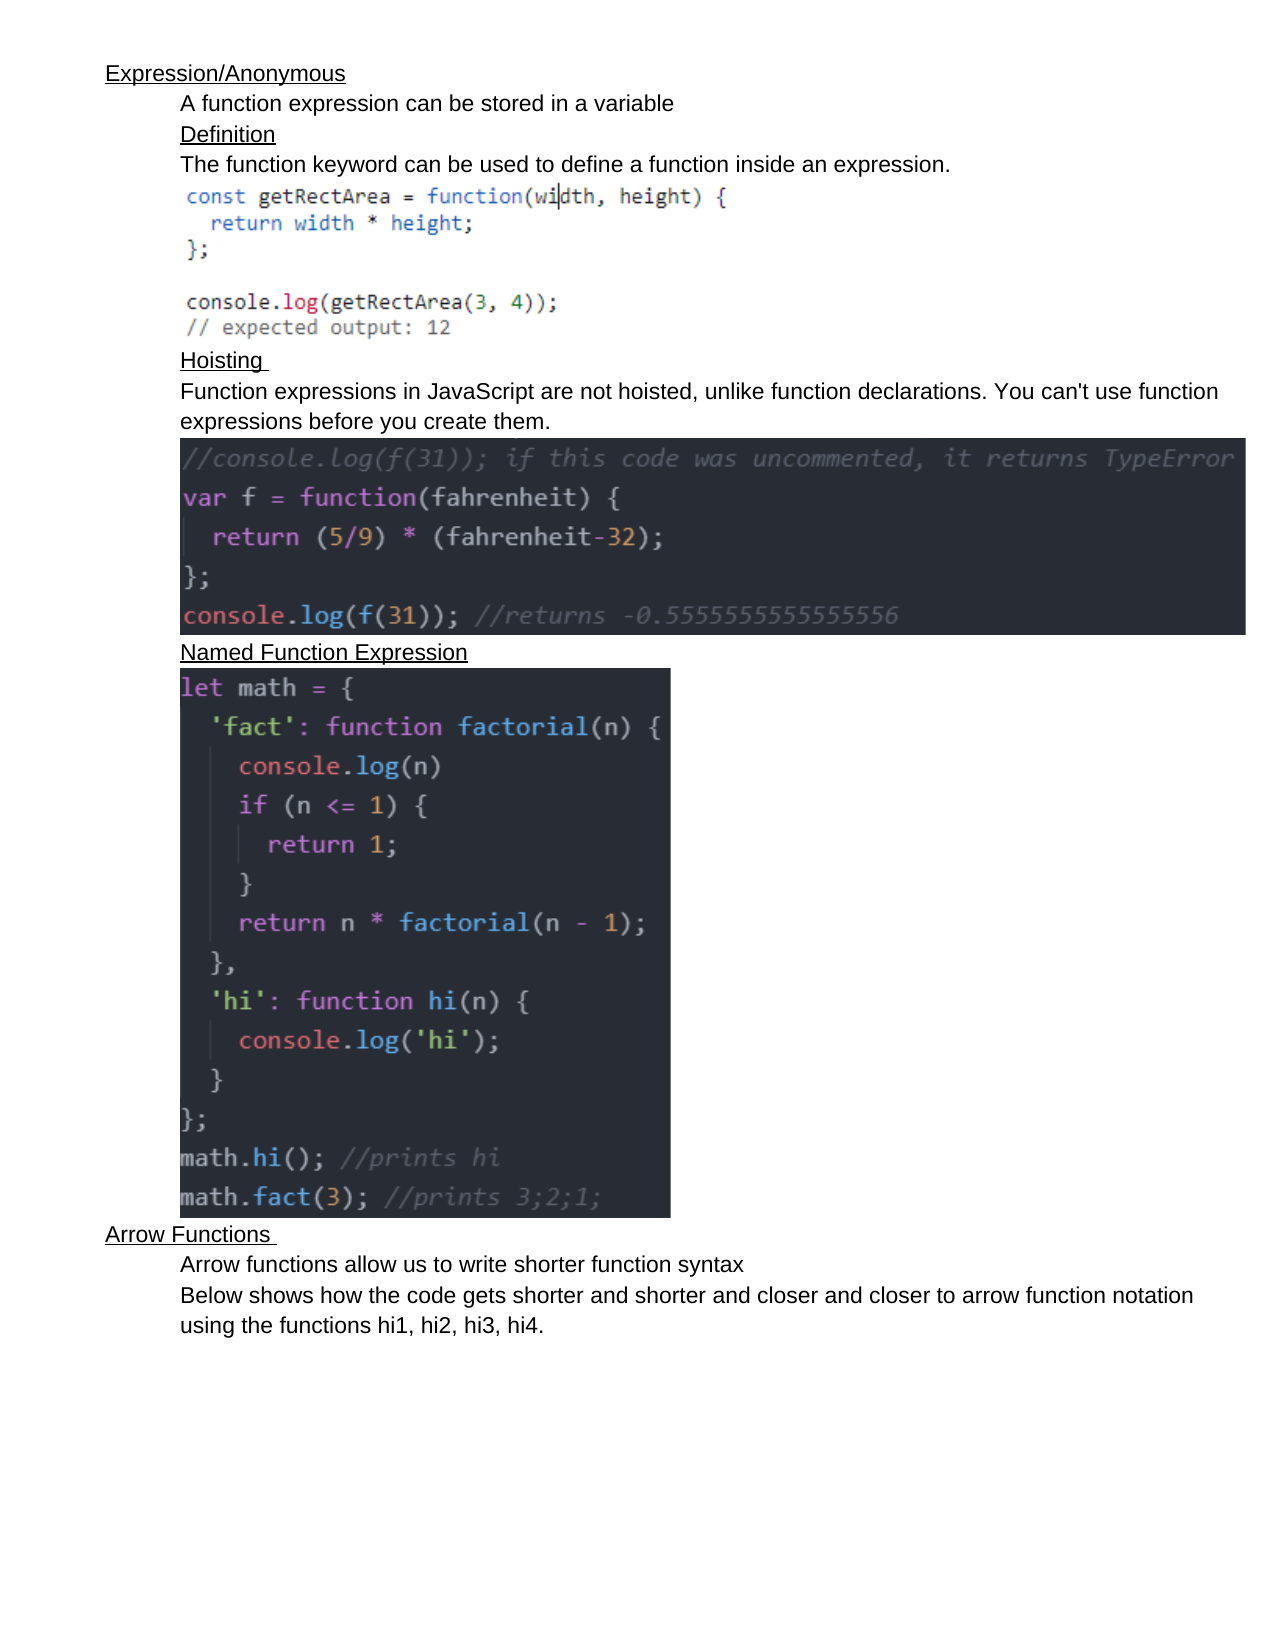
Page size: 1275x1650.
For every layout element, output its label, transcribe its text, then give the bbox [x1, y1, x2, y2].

text Arrow functions allow us to write shorter function syntax [105, 1251, 1245, 1278]
text Expression/Anonymous [30, 60, 1245, 87]
text The function keyword can be used to define a function inside an expression. [105, 151, 1245, 177]
text Named Function Expression [105, 639, 1245, 665]
text Definition [105, 121, 1245, 147]
text Arrow Functions [105, 1221, 1245, 1248]
text Function expressions in JavaScript are not hoisted, unlike function declarations. You can't use function expressions before you create them. [180, 378, 1245, 434]
text A function expression can be stored in a variable [105, 90, 1245, 117]
picture [180, 668, 671, 1218]
picture [180, 438, 1246, 635]
picture [180, 181, 752, 344]
text Below shows how the code gets shorter and shorter and closer and closer to arrow function notation using the functions hi1, hi2, hi3, hi4. [180, 1282, 1245, 1338]
text Hoisting [105, 347, 1245, 374]
